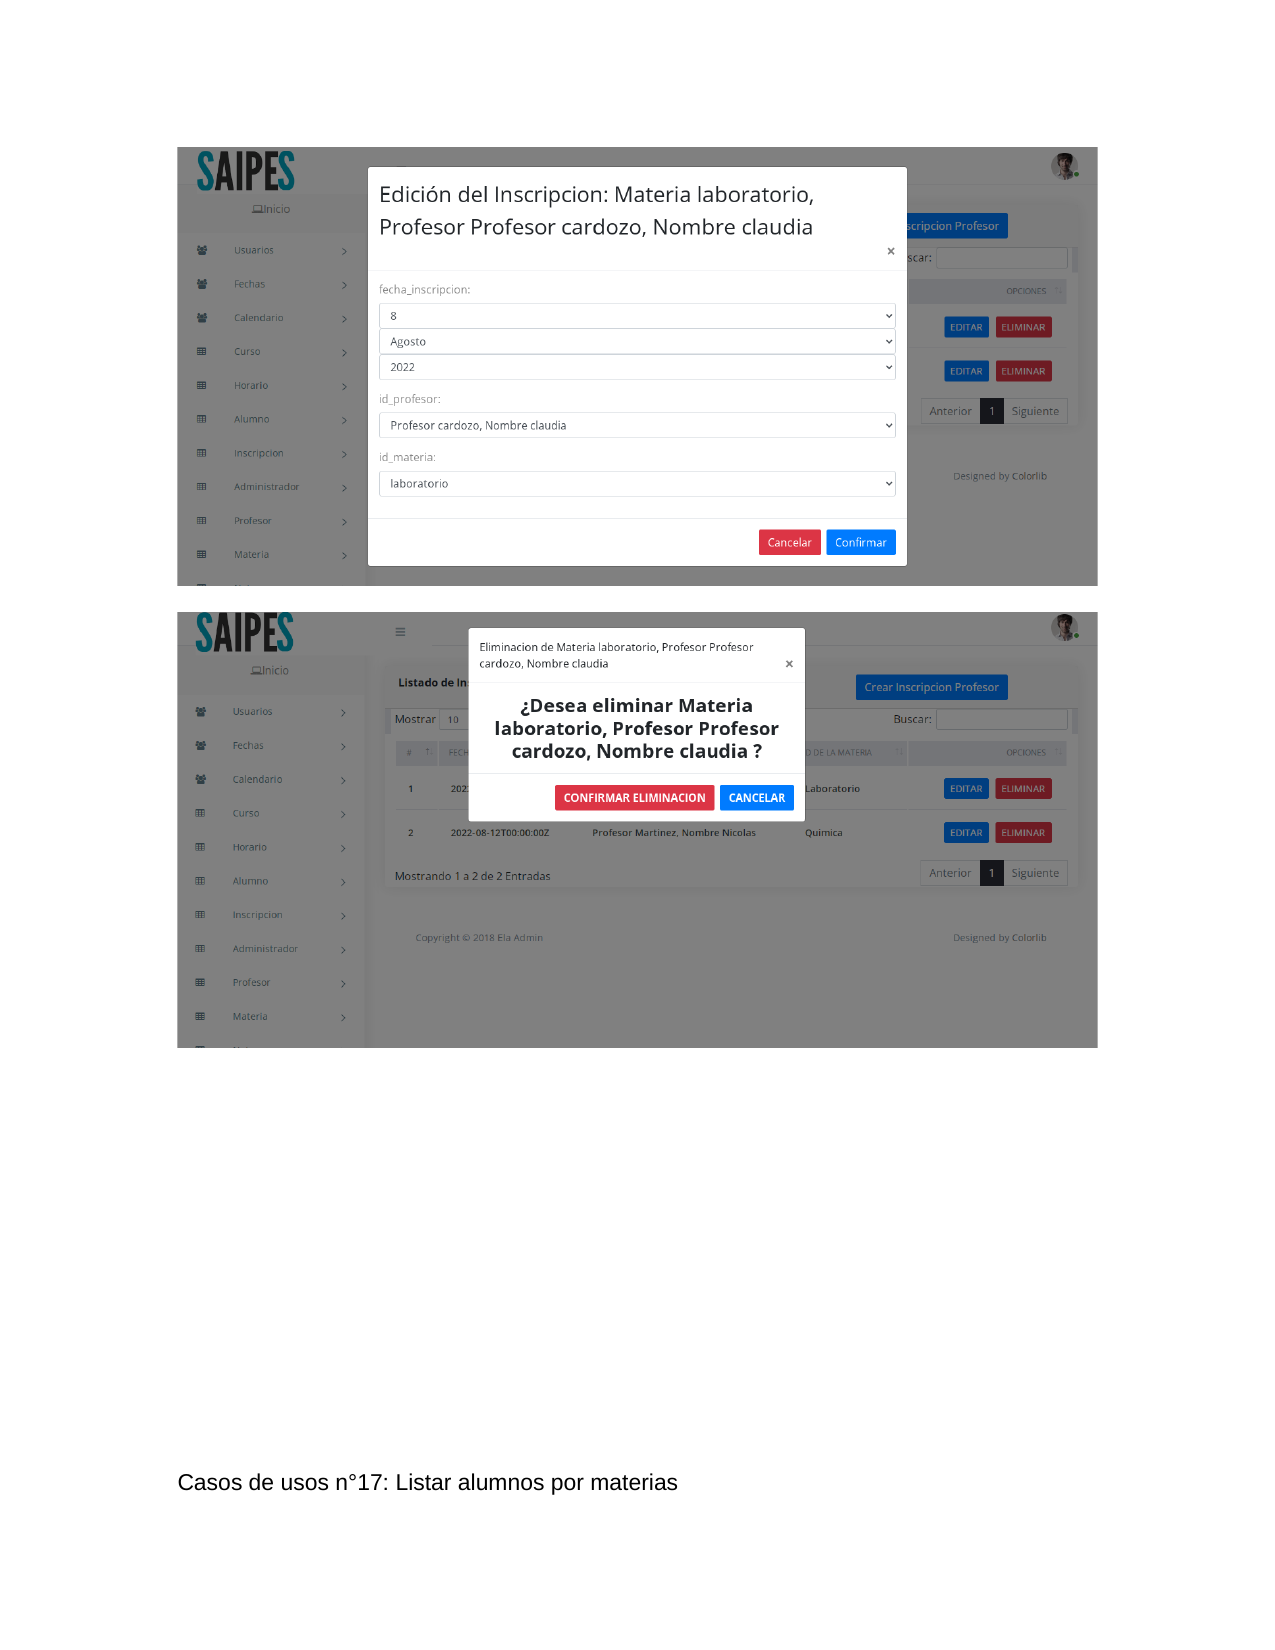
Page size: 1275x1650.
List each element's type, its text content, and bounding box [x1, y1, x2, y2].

picture [177, 612, 1098, 1048]
picture [177, 147, 1098, 586]
text Casos de usos n°17: Listar alumnos por materias [177, 1469, 1098, 1496]
